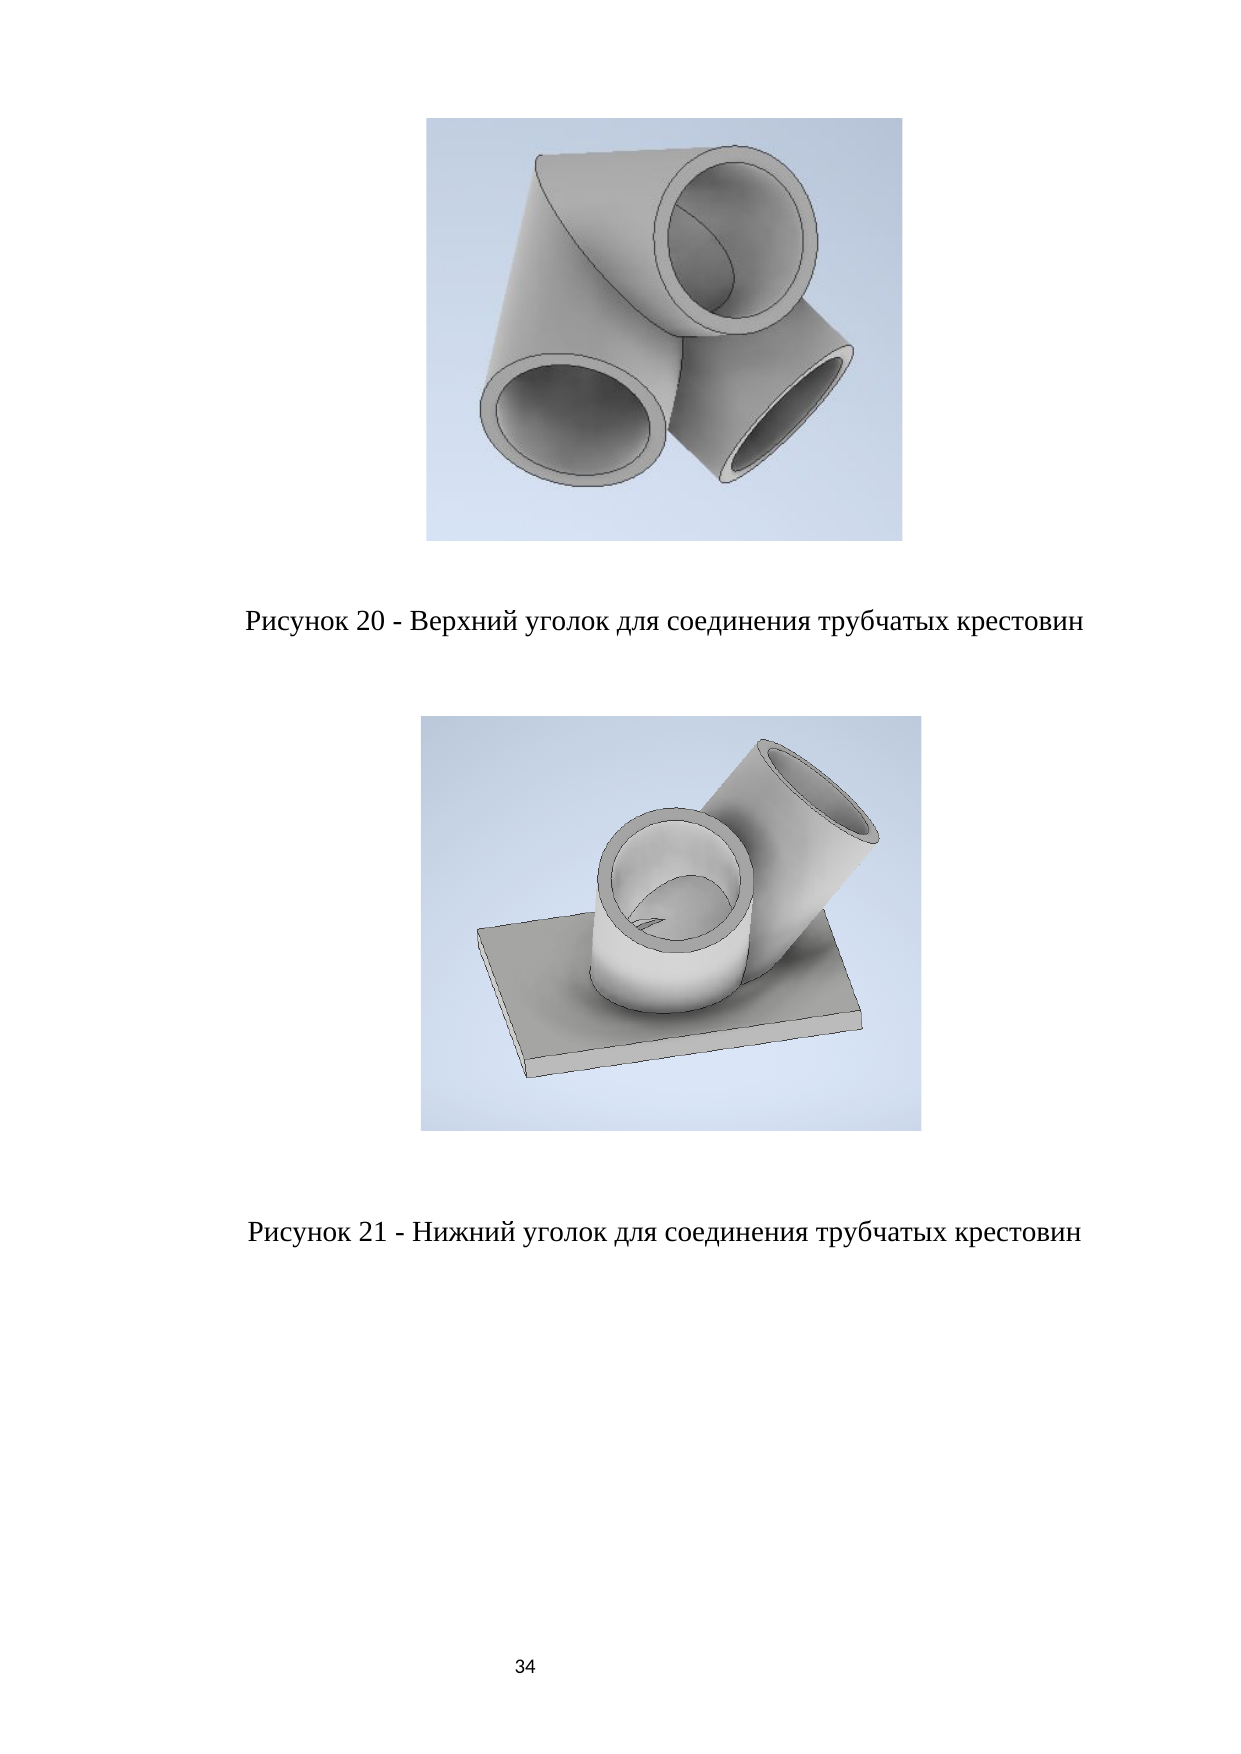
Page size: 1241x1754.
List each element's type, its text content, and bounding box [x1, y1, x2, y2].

picture [426, 118, 903, 541]
picture [420, 716, 922, 1131]
list Рисунок 20 - Верхний уголок для соединения трубчатых крестовин [177, 603, 1152, 637]
list Рисунок 21 - Нижний уголок для соединения трубчатых крестовин [177, 1214, 1152, 1248]
